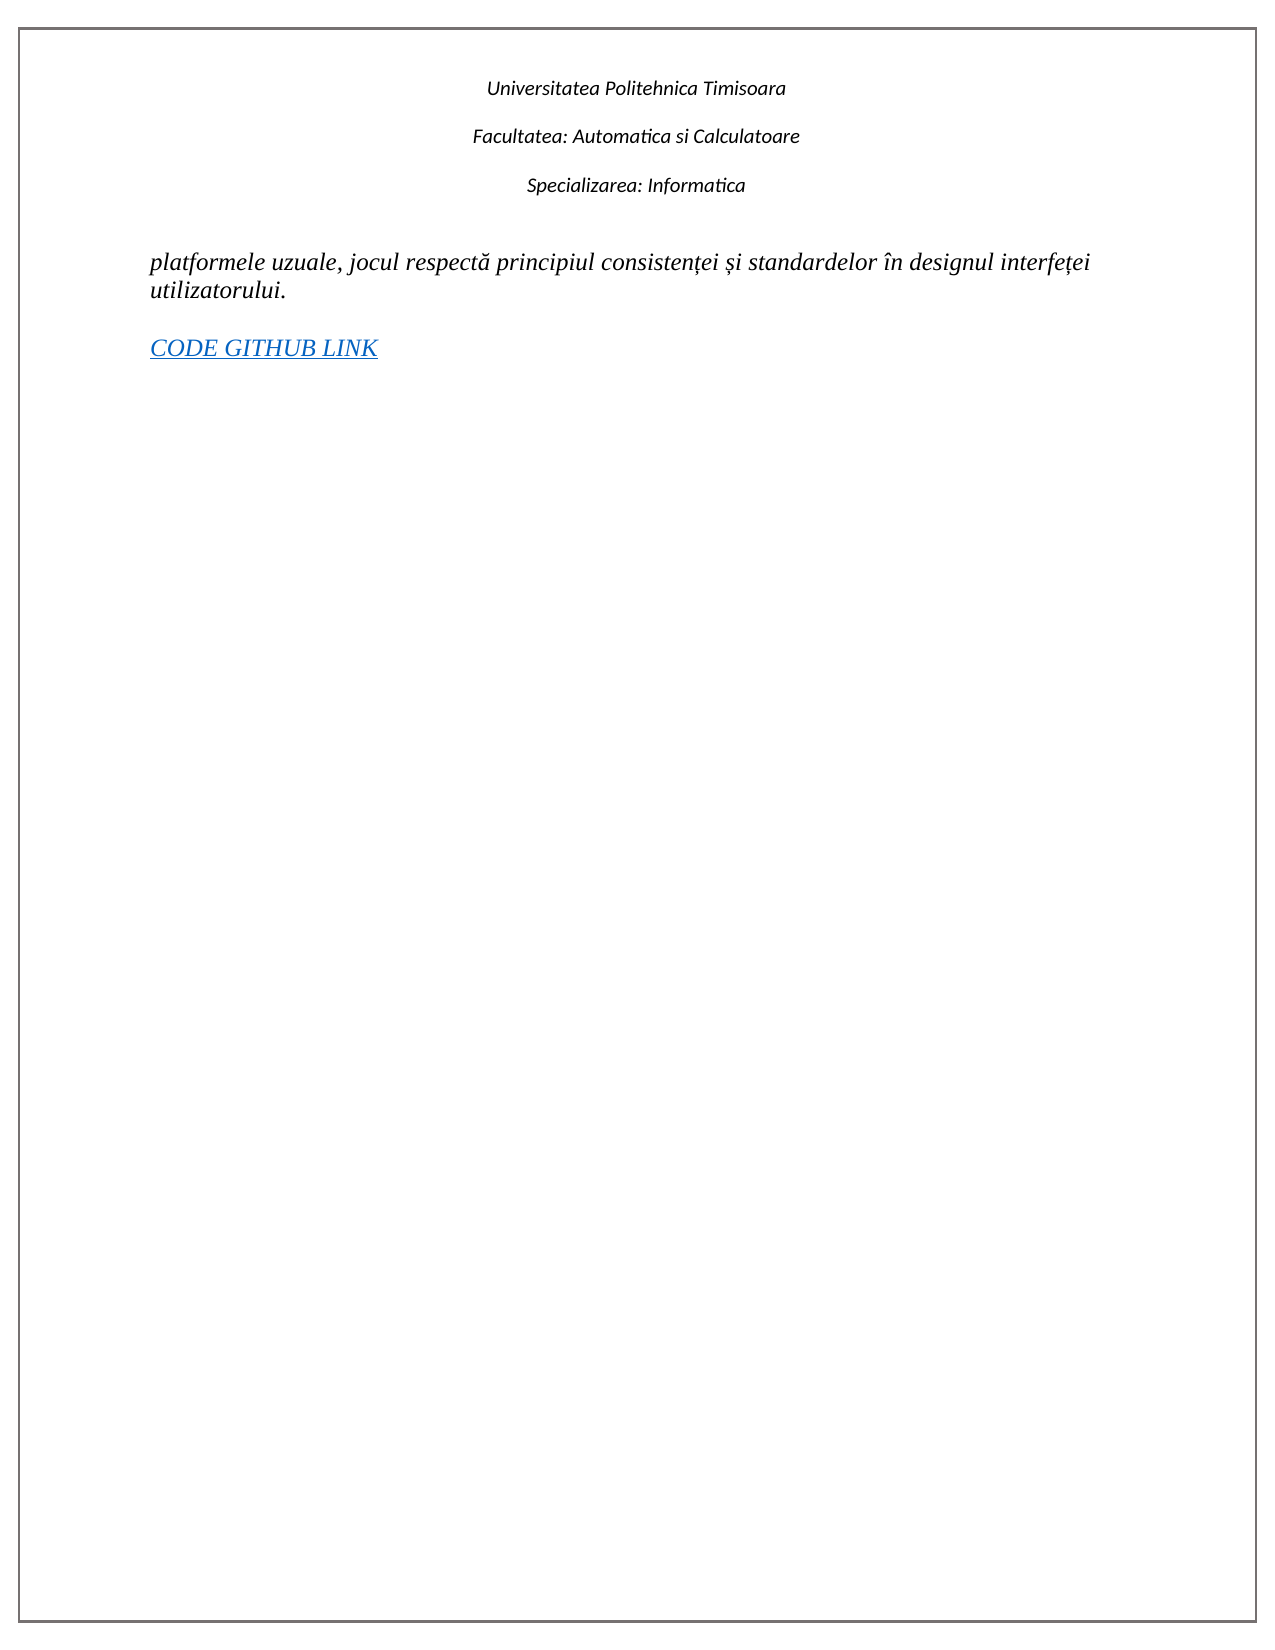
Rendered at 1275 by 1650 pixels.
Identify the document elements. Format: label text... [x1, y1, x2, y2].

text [150, 247, 1125, 304]
text CODE GITHUB LINK [150, 333, 1125, 362]
